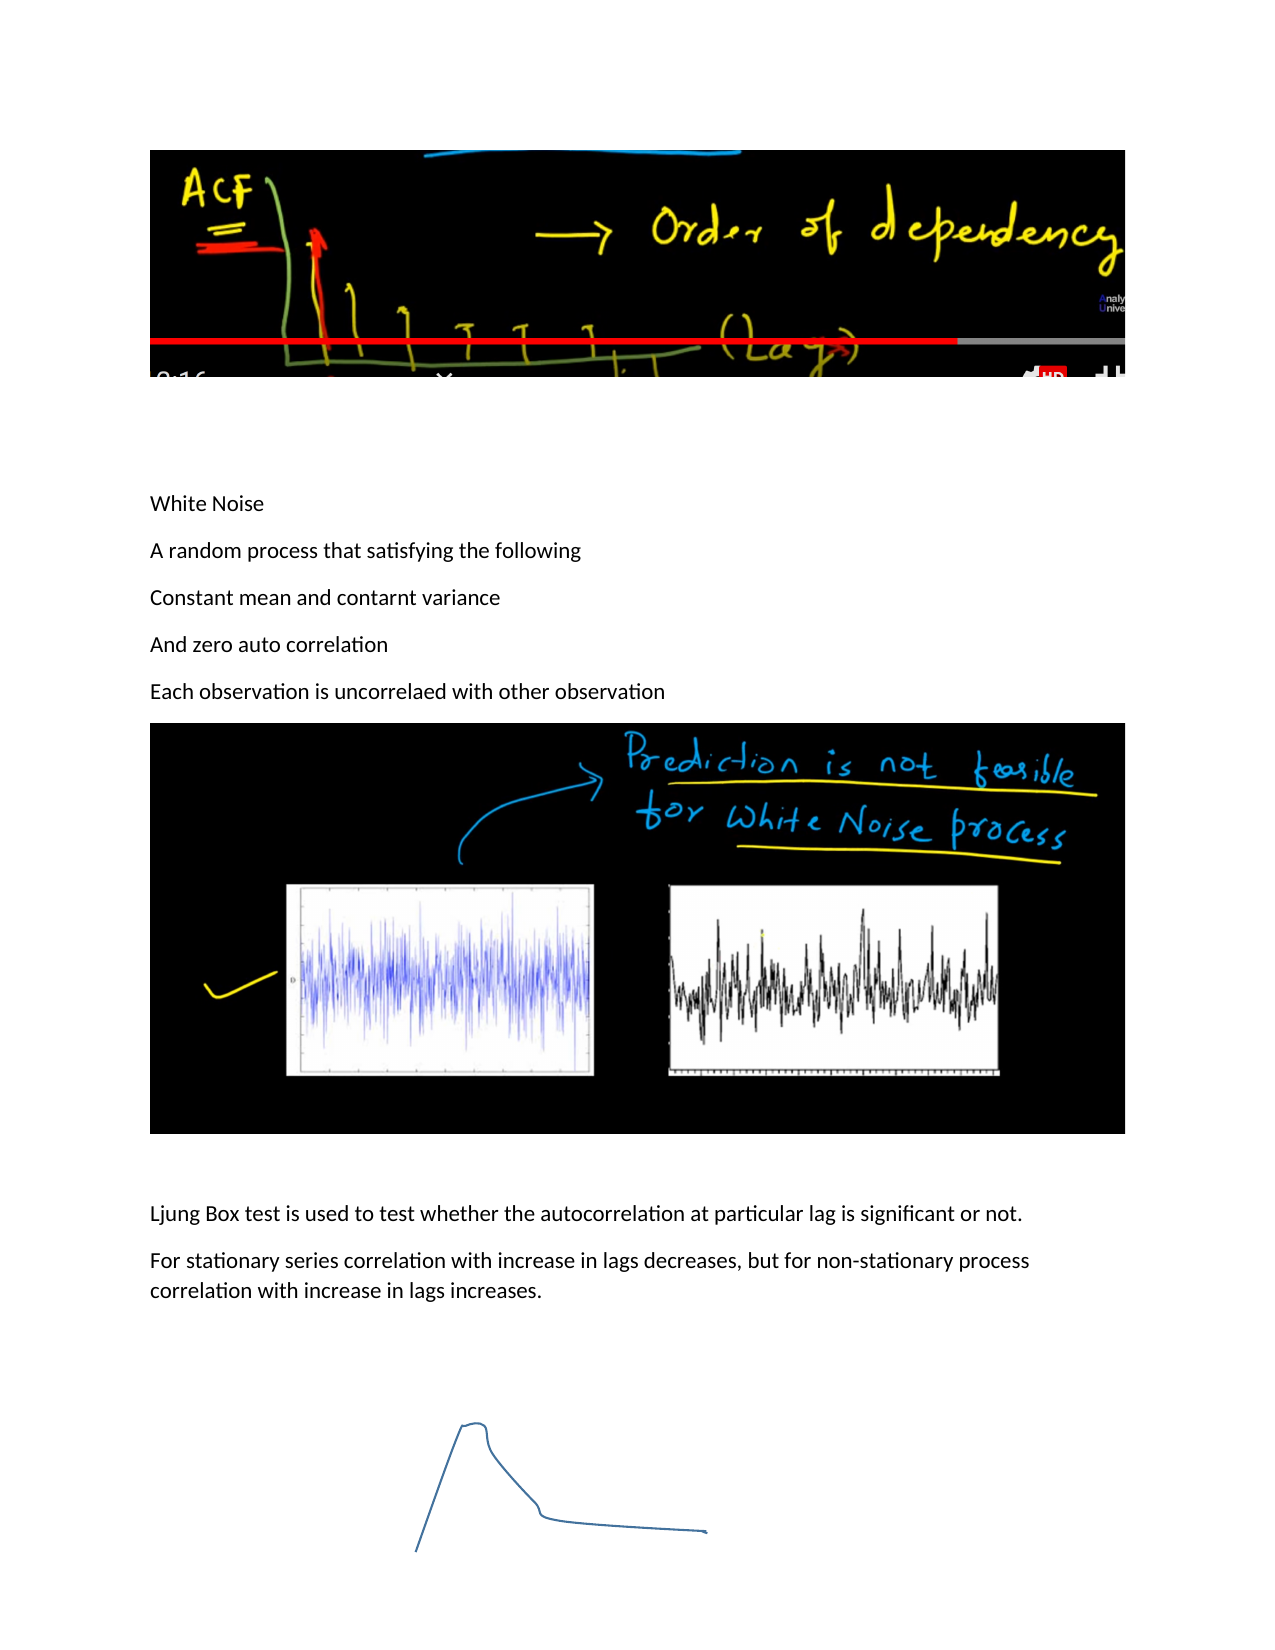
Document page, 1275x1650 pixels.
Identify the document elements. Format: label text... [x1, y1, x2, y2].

text Ljung Box test is used to test whether the autocorrelation at particular lag is significant or not. [150, 1199, 1125, 1227]
text For stationary series correlation with increase in lags decreases, but for non-stationary process correlation with increase in lags increases. [150, 1246, 1125, 1304]
text Constant mean and contarnt variance [150, 583, 1125, 611]
text A random process that satisfying the following [150, 536, 1125, 564]
text And zero auto correlation [150, 630, 1125, 658]
text Each observation is uncorrelaed with other observation [150, 677, 1125, 705]
text White Noise [150, 489, 1125, 517]
picture [150, 723, 1125, 1134]
picture [150, 150, 1125, 377]
